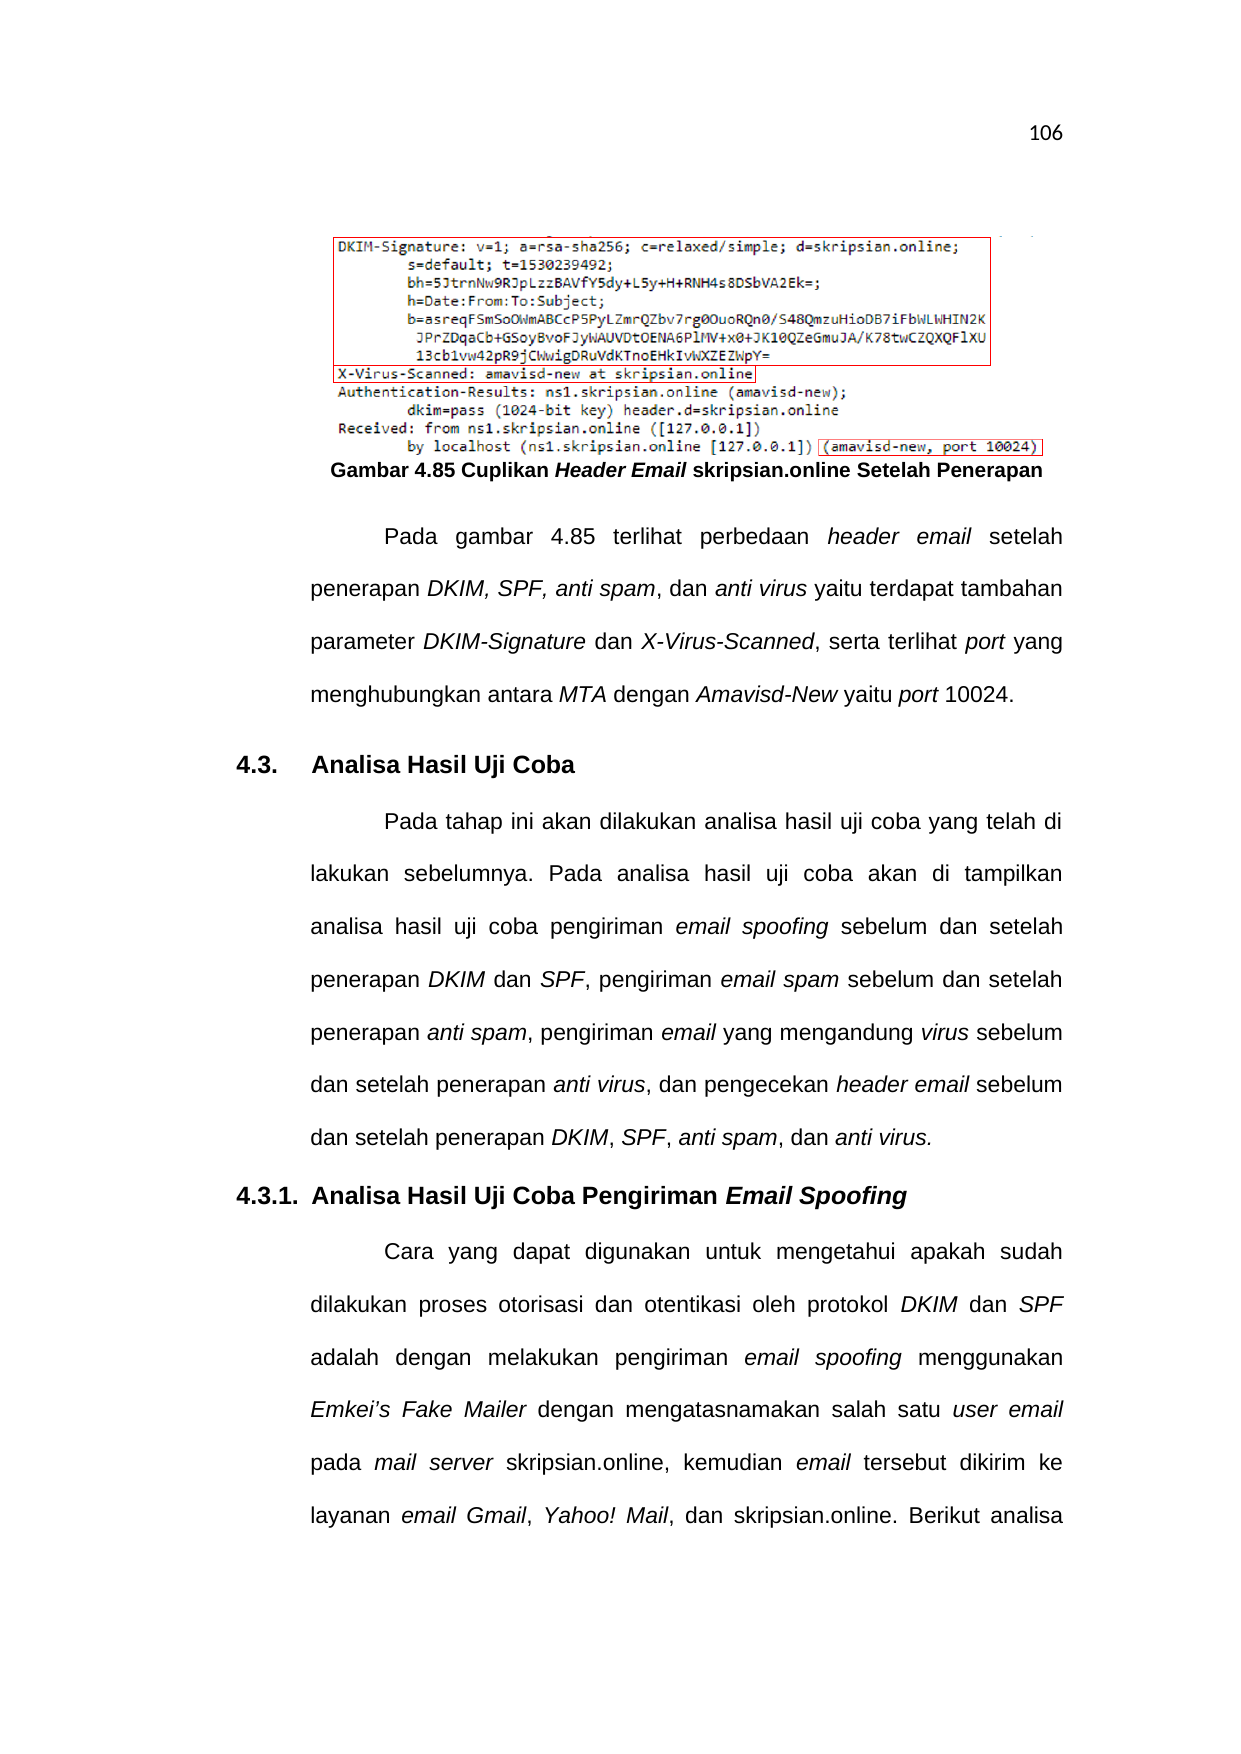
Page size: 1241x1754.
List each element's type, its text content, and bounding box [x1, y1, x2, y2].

list Pada tahap ini akan dilakukan analisa hasil uji coba yang telah di lakukan sebelumnya. Pada analisa hasil uji coba akan di tampilkan analisa hasil uji coba pengiriman email spoofing sebelum dan setelah penerapan DKIM dan SPF, pengiriman email spam sebelum dan setelah penerapan anti spam, pengiriman email yang mengandung virus sebelum dan setelah penerapan anti virus, dan pengecekan header email sebelum dan setelah penerapan DKIM, SPF, anti spam, dan anti virus. [310, 808, 1063, 1150]
text Pada gambar 4.85 terlihat perbedaan header email setelah penerapan DKIM, SPF, anti spam, dan anti virus yaitu terdapat tambahan parameter DKIM-Signature dan X-Virus-Scanned, serta terlihat port yang menghubungkan antara MTA dengan Amavisd-New yaitu port 10024. [310, 523, 1063, 707]
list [310, 1238, 1063, 1528]
subtitle Analisa Hasil Uji Coba Pengiriman Email Spoofing [236, 1181, 1063, 1209]
subtitle Analisa Hasil Uji Coba [236, 750, 1063, 779]
picture [327, 236, 1046, 459]
text Gambar 4.85 Cuplikan Header Email skripsian.online Setelah Penerapan [310, 458, 1063, 482]
